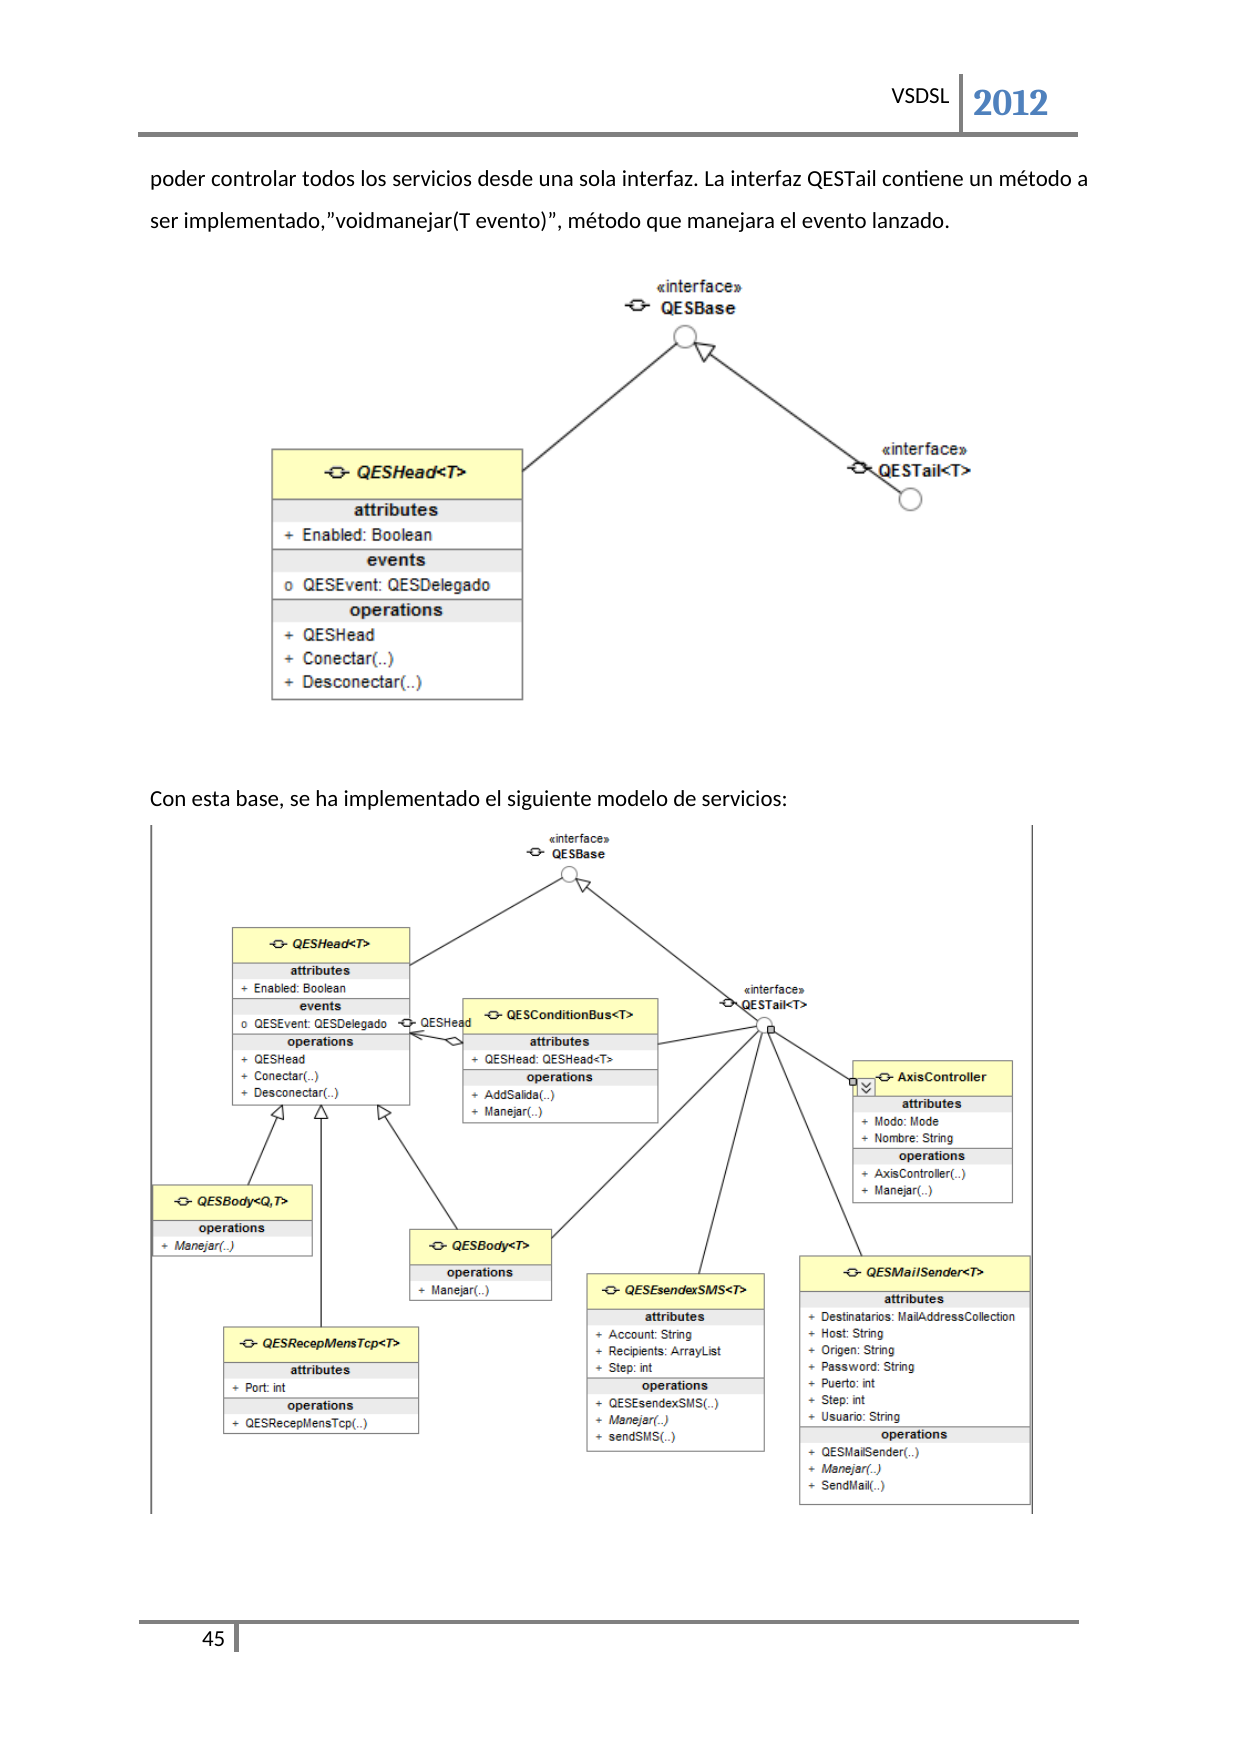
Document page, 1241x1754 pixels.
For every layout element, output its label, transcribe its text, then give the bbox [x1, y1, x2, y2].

picture [150, 825, 1033, 1514]
picture [245, 269, 995, 749]
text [150, 164, 1090, 234]
